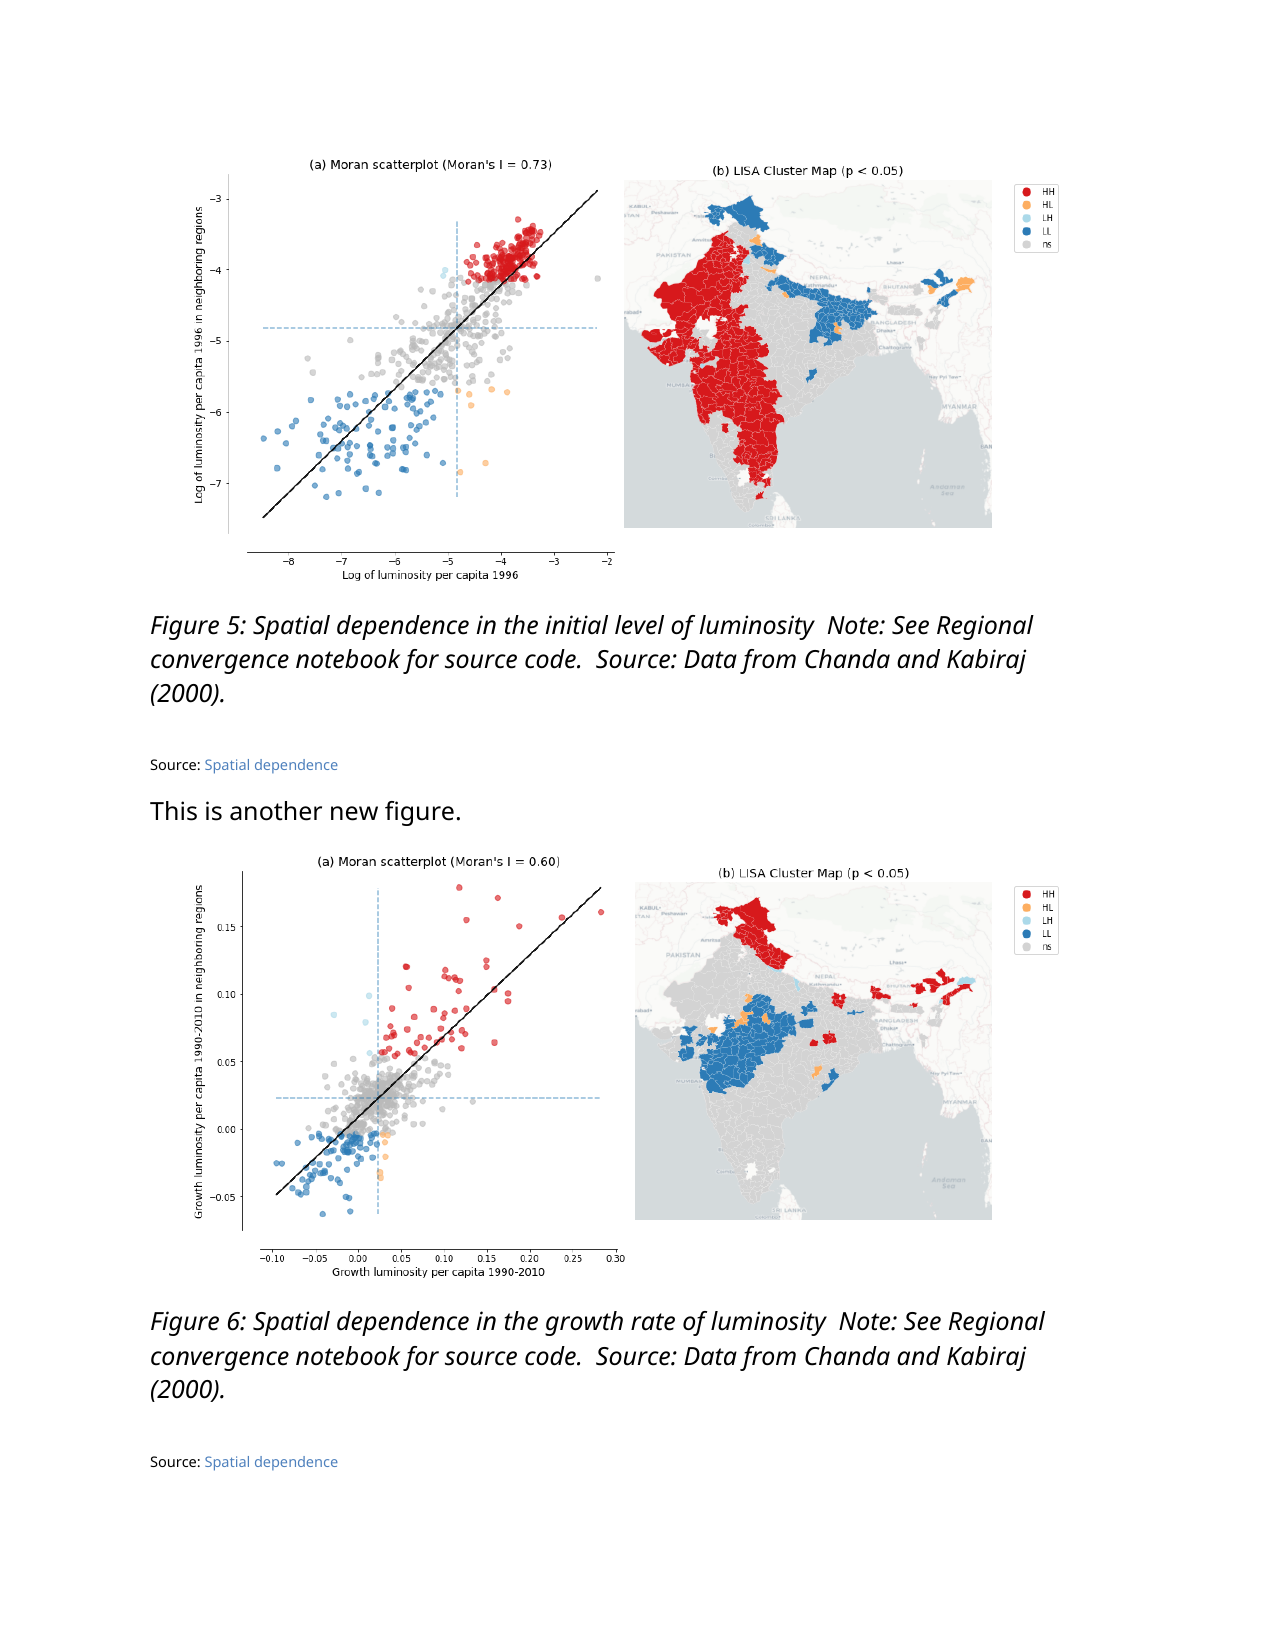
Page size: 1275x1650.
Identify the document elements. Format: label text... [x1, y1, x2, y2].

text Source: Spatial dependence [150, 741, 1125, 775]
text This is another new figure. [150, 793, 1125, 828]
table_header Figure 5: Spatial dependence in the initial level of luminosity Note: See Regional convergence notebook for source code. Source: Data from Chanda and Kabiraj (2000). [139, 150, 1114, 722]
picture [188, 850, 1064, 1284]
picture [188, 153, 1064, 587]
text Source: Spatial dependence [150, 1437, 1125, 1472]
table_header Figure 6: Spatial dependence in the growth rate of luminosity Note: See Regional convergence notebook for source code. Source: Data from Chanda and Kabiraj (2000). [139, 846, 1114, 1419]
